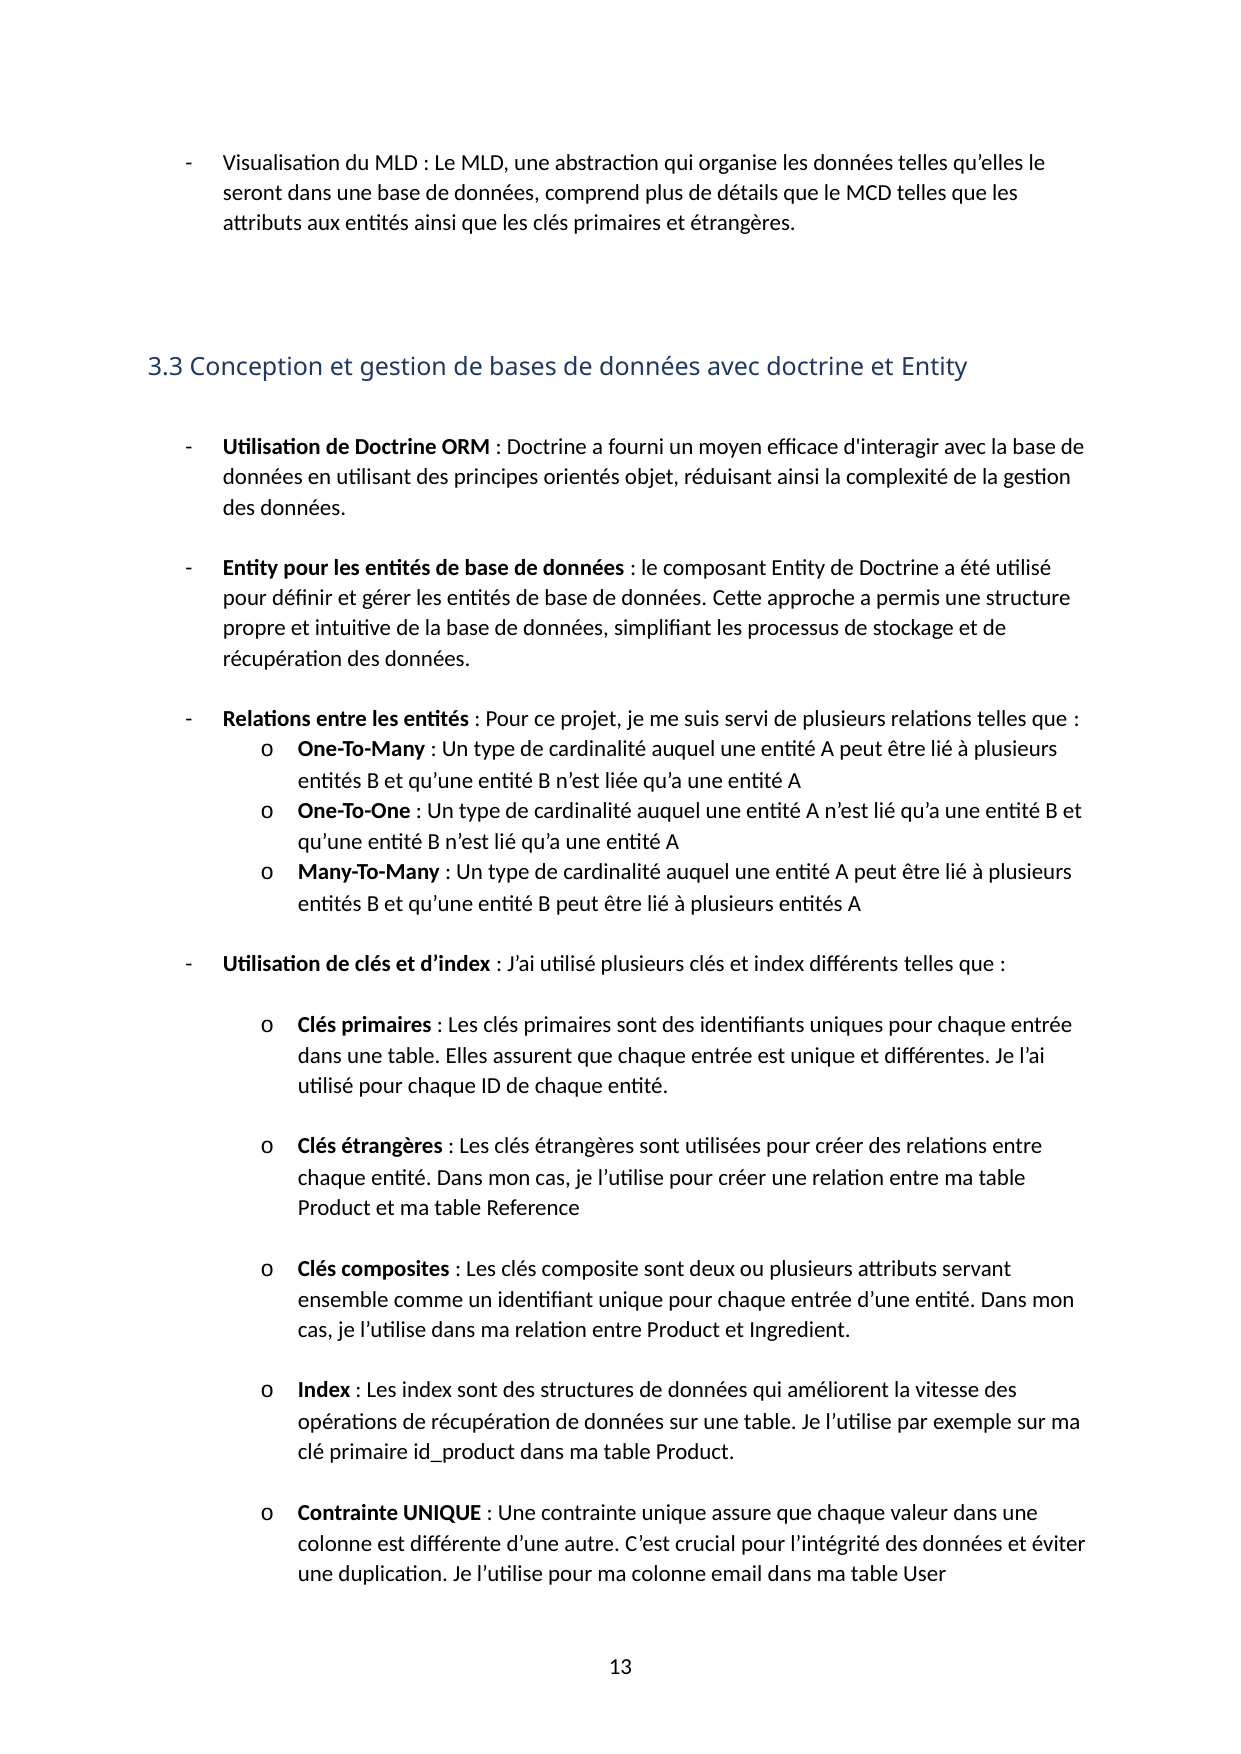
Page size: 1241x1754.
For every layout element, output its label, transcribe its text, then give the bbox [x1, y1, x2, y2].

list One-To-One : Un type de cardinalité auquel une entité A n’est lié qu’a une entité B et qu’une entité B n’est lié qu’a une entité A [260, 796, 1093, 855]
list Utilisation de Doctrine ORM : Doctrine a fourni un moyen efficace d'interagir avec la base de données en utilisant des principes orientés objet, réduisant ainsi la complexité de la gestion des données. [185, 432, 1093, 521]
subtitle 3.3 Conception et gestion de bases de données avec doctrine et Entity [148, 349, 1093, 383]
list Clés étrangères : Les clés étrangères sont utilisées pour créer des relations entre chaque entité. Dans mon cas, je l’utilise pour créer une relation entre ma table Product et ma table Reference [260, 1132, 1093, 1221]
list Entity pour les entités de base de données : le composant Entity de Doctrine a été utilisé pour définir et gérer les entités de base de données. Cette approche a permis une structure propre et intuitive de la base de données, simplifiant les processus de stockage et de récupération des données. [185, 553, 1093, 672]
list Visualisation du MLD : Le MLD, une abstraction qui organise les données telles qu’elles le seront dans une base de données, comprend plus de détails que le MCD telles que les attributs aux entités ainsi que les clés primaires et étrangères. [185, 148, 1093, 236]
list Clés composites : Les clés composite sont deux ou plusieurs attributs servant ensemble comme un identifiant unique pour chaque entrée d’une entité. Dans mon cas, je l’utilise dans ma relation entre Product et Ingredient. [260, 1254, 1093, 1343]
list Contrainte UNIQUE : Une contrainte unique assure que chaque valeur dans une colonne est différente d’une autre. C’est crucial pour l’intégrité des données et éviter une duplication. Je l’utilise pour ma colonne email dans ma table User [260, 1498, 1093, 1587]
list Relations entre les entités : Pour ce projet, je me suis servi de plusieurs relations telles que : [185, 704, 1093, 732]
list Index : Les index sont des structures de données qui améliorent la vitesse des opérations de récupération de données sur une table. Je l’utilise par exemple sur ma clé primaire id_product dans ma table Product. [260, 1376, 1093, 1465]
list One-To-Many : Un type de cardinalité auquel une entité A peut être lié à plusieurs entités B et qu’une entité B n’est liée qu’a une entité A [260, 734, 1093, 794]
list Utilisation de clés et d’index : J’ai utilisé plusieurs clés et index différents telles que : [185, 949, 1093, 977]
list Clés primaires : Les clés primaires sont des identifiants uniques pour chaque entrée dans une table. Elles assurent que chaque entrée est unique et différentes. Je l’ai utilisé pour chaque ID de chaque entité. [260, 1010, 1093, 1099]
list Many-To-Many : Un type de cardinalité auquel une entité A peut être lié à plusieurs entités B et qu’une entité B peut être lié à plusieurs entités A [260, 857, 1093, 917]
